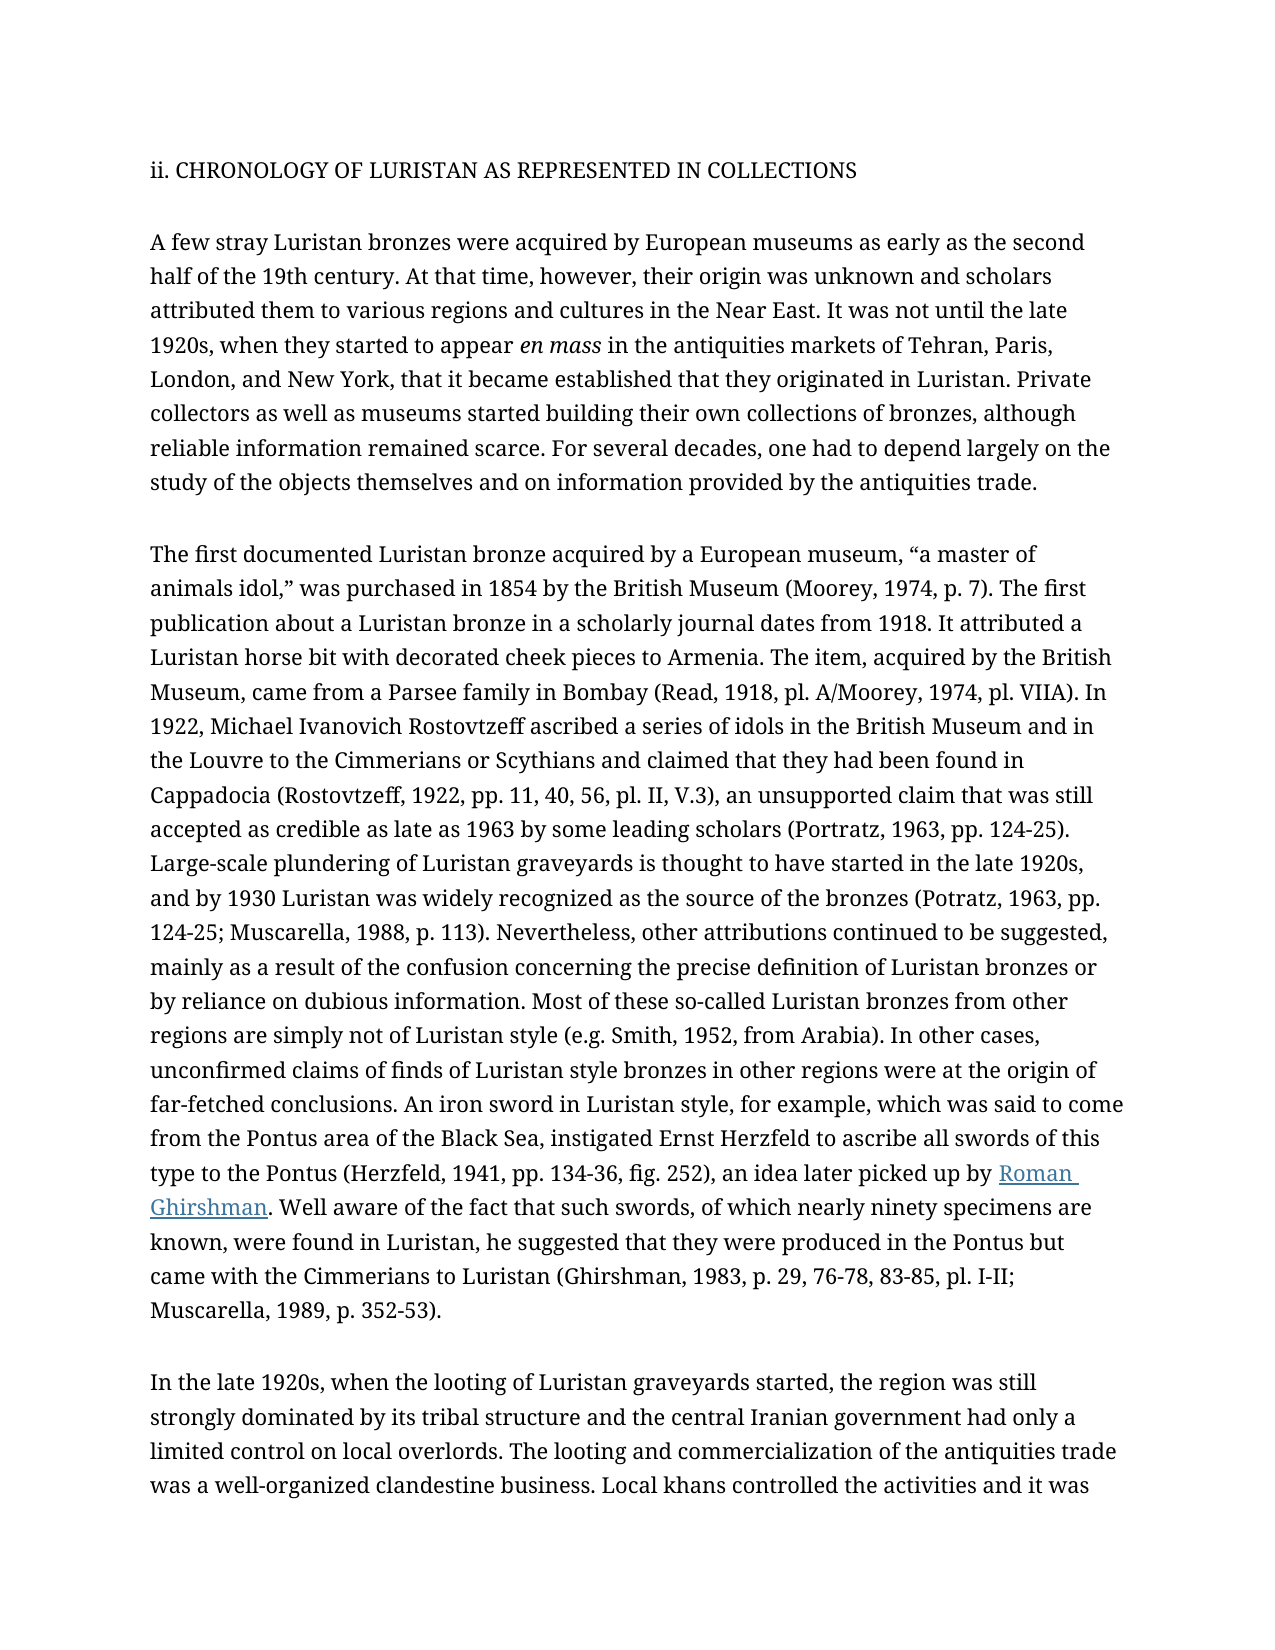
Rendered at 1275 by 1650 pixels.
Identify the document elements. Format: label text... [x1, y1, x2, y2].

text The first documented Luristan bronze acquired by a European museum, “a master of animals idol,” was purchased in 1854 by the British Museum (Moorey, 1974, p. 7). The first publication about a Luristan bronze in a scholarly journal dates from 1918. It attributed a Luristan horse bit with decorated cheek pieces to Armenia. The item, acquired by the British Museum, came from a Parsee family in Bombay (Read, 1918, pl. A/Moorey, 1974, pl. VIIA). In 1922, Michael Ivanovich Rostovtzeff ascribed a series of idols in the British Museum and in the Louvre to the Cimmerians or Scythians and claimed that they had been found in Cappadocia (Rostovtzeff, 1922, pp. 11, 40, 56, pl. II, V.3), an unsupported claim that was still accepted as credible as late as 1963 by some leading scholars (Portratz, 1963, pp. 124-25). Large-scale plundering of Luristan graveyards is thought to have started in the late 1920s, and by 1930 Luristan was widely recognized as the source of the bronzes (Potratz, 1963, pp. 124-25; Muscarella, 1988, p. 113). Nevertheless, other attributions continued to be suggested, mainly as a result of the confusion concerning the precise definition of Luristan bronzes or by reliance on dubious information. Most of these so-called Luristan bronzes from other regions are simply not of Luristan style (e.g. Smith, 1952, from Arabia). In other cases, unconfirmed claims of finds of Luristan style bronzes in other regions were at the origin of far-fetched conclusions. An iron sword in Luristan style, for example, which was said to come from the Pontus area of the Black Sea, instigated Ernst Herzfeld to ascribe all swords of this type to the Pontus (Herzfeld, 1941, pp. 134-36, fig. 252), an idea later picked up by Roman Ghirshman. Well aware of the fact that such swords, of which nearly ninety specimens are known, were found in Luristan, he suggested that they were produced in the Pontus but came with the Cimmerians to Luristan (Ghirshman, 1983, p. 29, 76-78, 83-85, pl. I-II; Muscarella, 1989, p. 352-53). [150, 534, 1125, 1325]
text A few stray Luristan bronzes were acquired by European museums as early as the second half of the 19th century. At that time, however, their origin was unknown and scholars attributed them to various regions and cultures in the Near East. It was not until the late 1920s, when they started to appear en mass in the antiquities markets of Tehran, Paris, London, and New York, that it became established that they originated in Luristan. Private collectors as well as museums started building their own collections of bronzes, although reliable information remained scarce. For several decades, one had to depend largely on the study of the objects themselves and on information provided by the antiquities trade. [150, 222, 1125, 497]
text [150, 1362, 1125, 1500]
text ii. CHRONOLOGY OF LURISTAN AS REPRESENTED IN COLLECTIONS [150, 150, 1125, 184]
